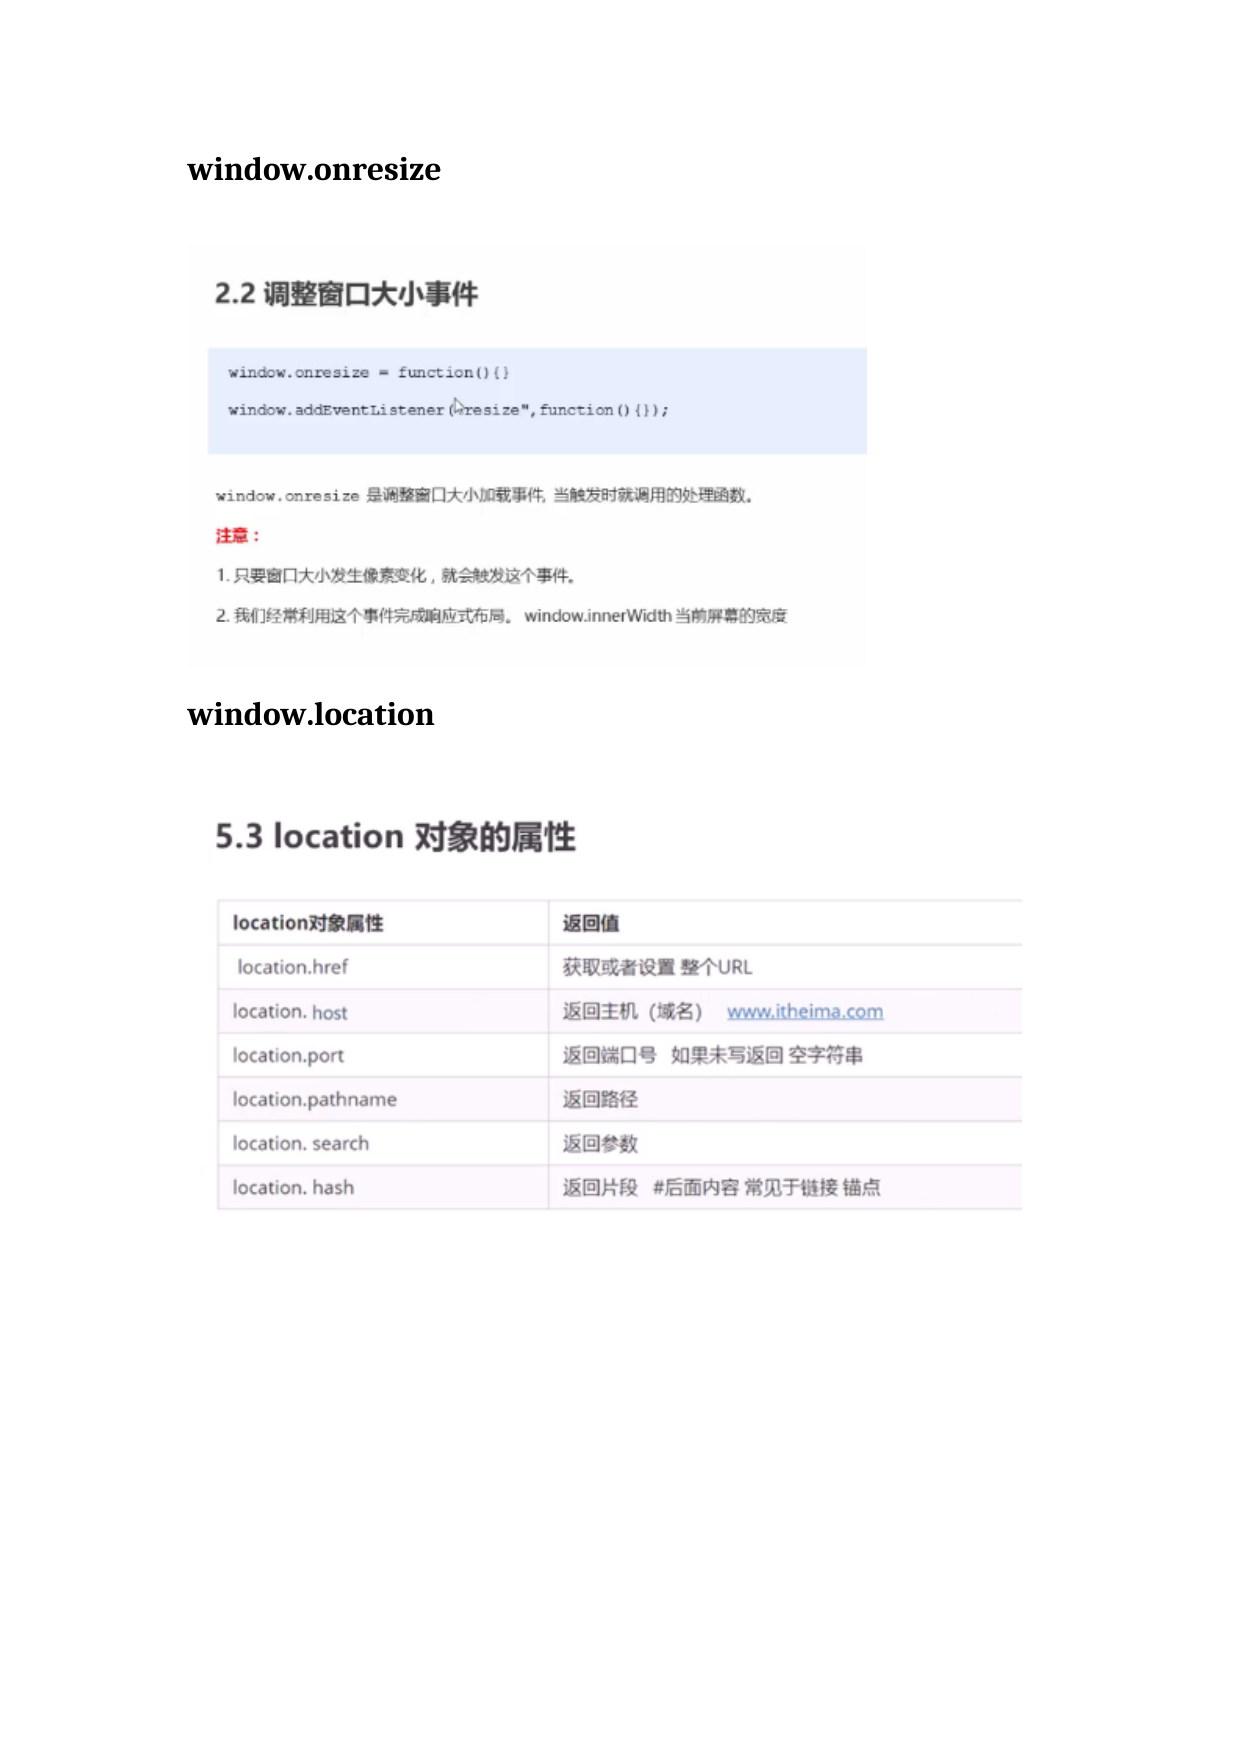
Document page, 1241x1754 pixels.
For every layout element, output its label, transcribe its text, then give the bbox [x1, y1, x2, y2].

picture [187, 788, 1022, 1238]
subtitle window.location [187, 695, 1053, 734]
picture [187, 243, 868, 669]
subtitle window.onresize [187, 150, 1053, 188]
